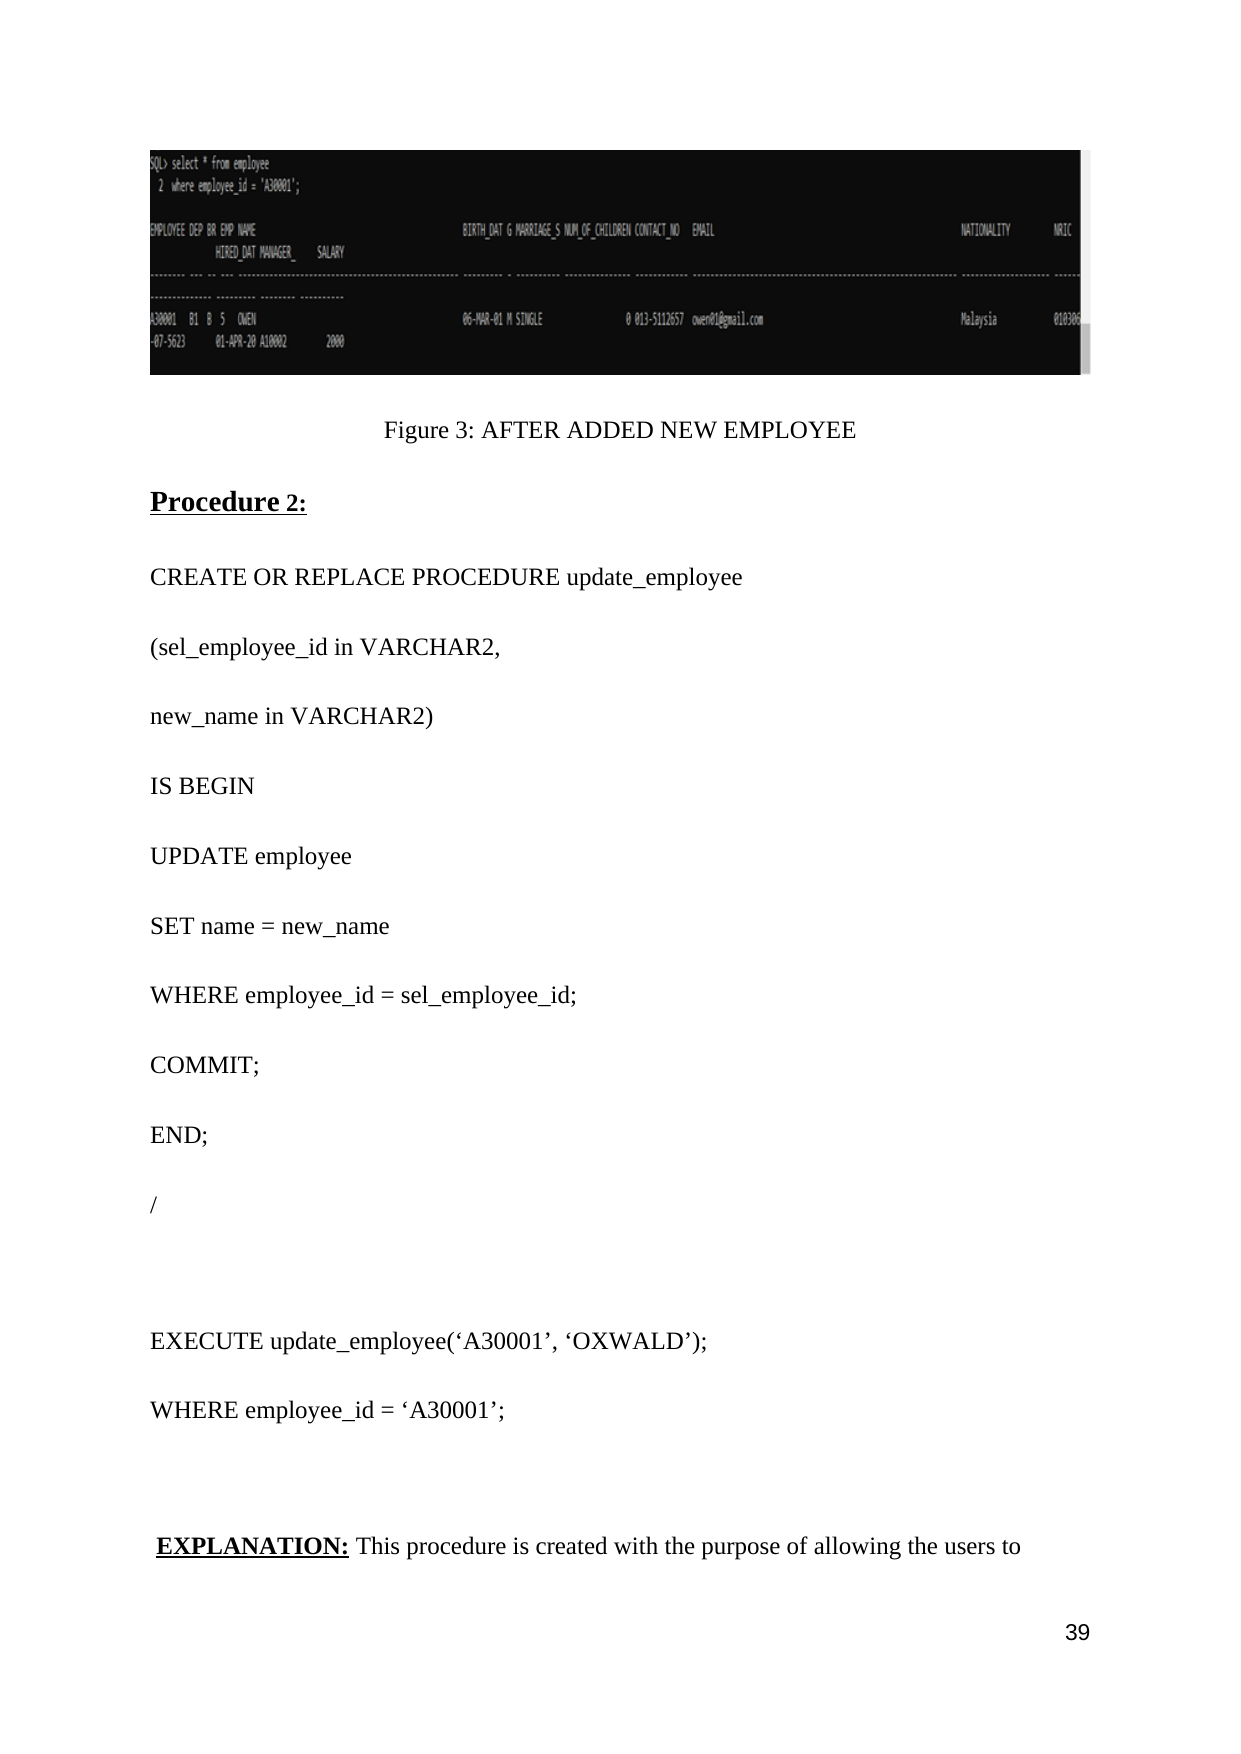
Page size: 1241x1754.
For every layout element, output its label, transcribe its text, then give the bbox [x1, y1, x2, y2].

picture [150, 150, 1091, 375]
text EXECUTE update_employee(‘A30001’, ‘OXWALD’); [150, 1326, 1090, 1354]
text WHERE employee_id = sel_employee_id; [150, 981, 1090, 1009]
text UPDATE employee [150, 841, 1090, 870]
text (sel_employee_id in VARCHAR2, [150, 632, 1090, 660]
text IS BEGIN [150, 771, 1090, 800]
text END; [150, 1120, 1090, 1149]
text / [150, 1190, 1090, 1219]
text Figure 3: AFTER ADDED NEW EMPLOYEE [150, 415, 1090, 443]
text new_name in VARCHAR2) [150, 701, 1090, 730]
text CREATE OR REPLACE PROCEDURE update_employee [150, 562, 1090, 591]
text COMMIT; [150, 1050, 1090, 1079]
text SET name = new_name [150, 911, 1090, 939]
text WHERE employee_id = ‘A30001’; [150, 1396, 1090, 1424]
text Procedure 2: [150, 484, 1090, 518]
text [150, 1531, 1090, 1560]
